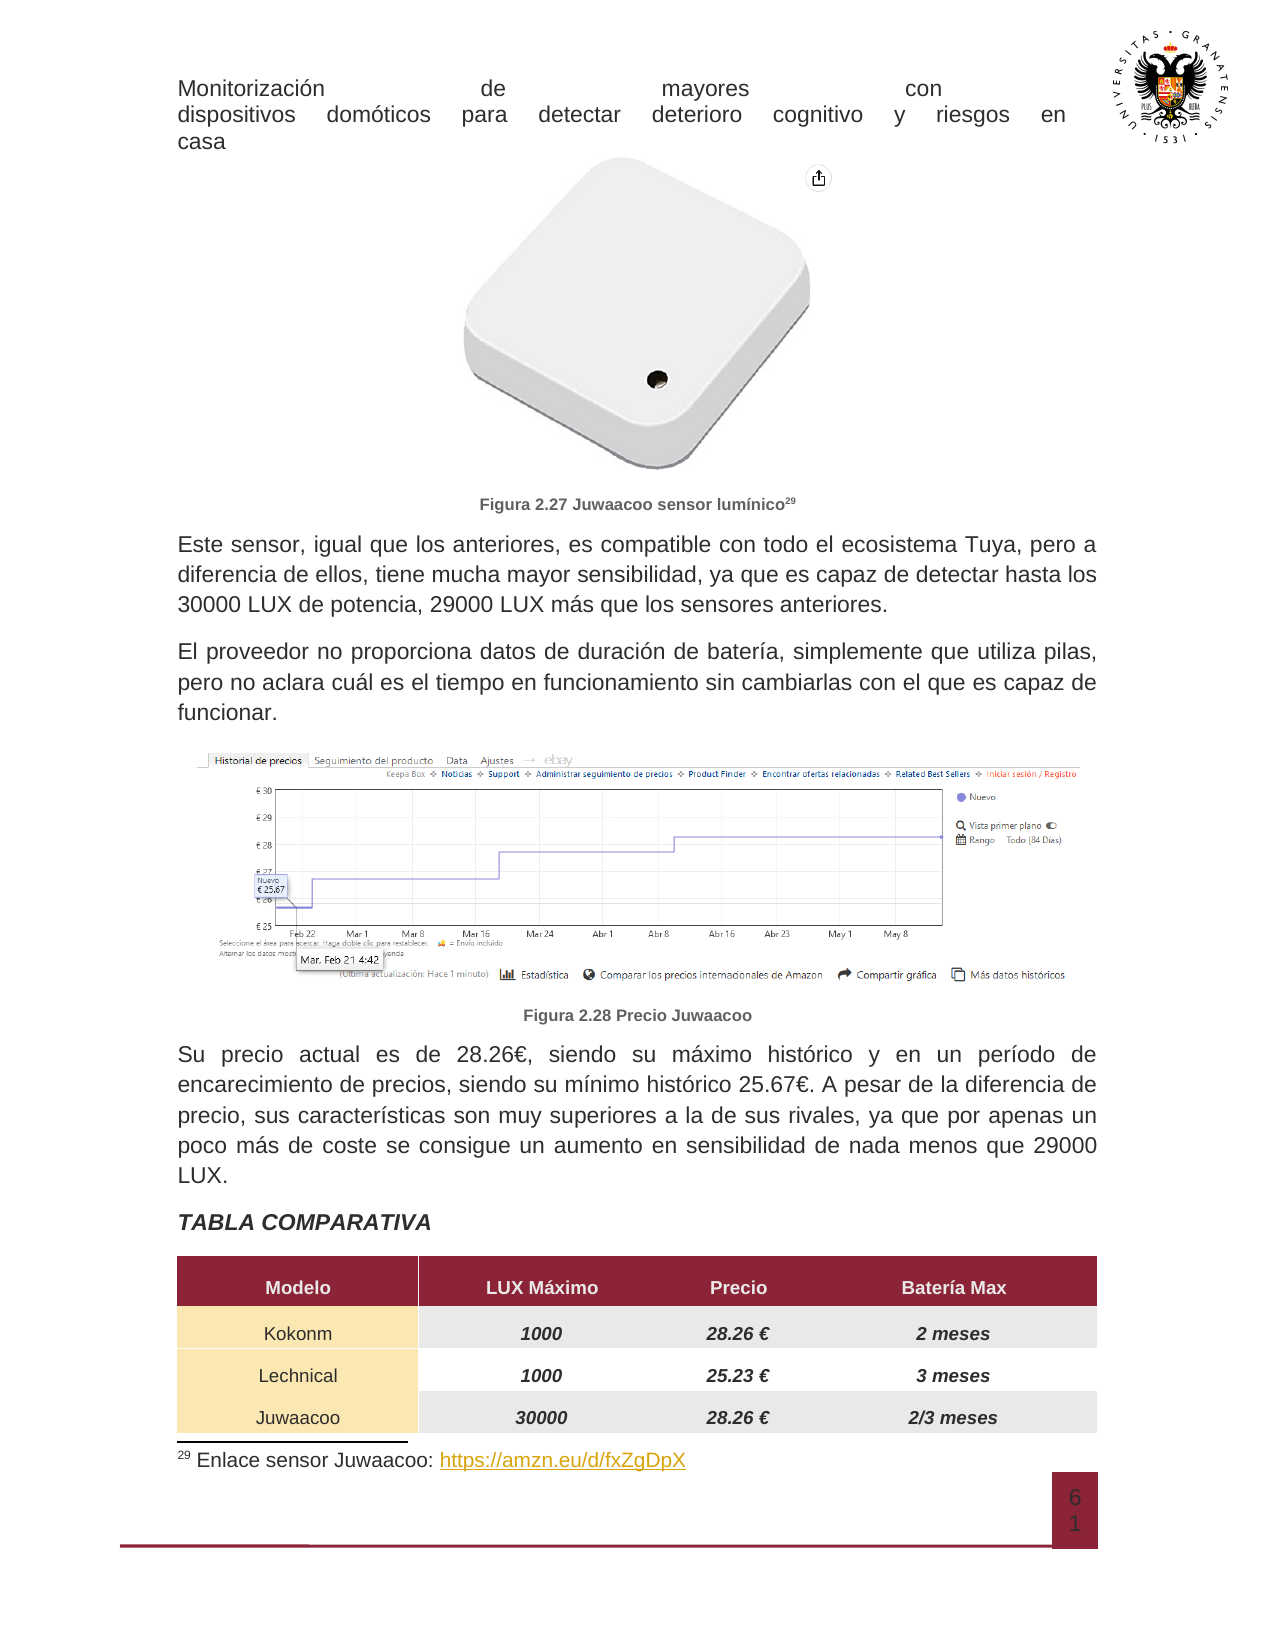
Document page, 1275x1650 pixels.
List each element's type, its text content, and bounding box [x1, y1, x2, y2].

text TABLA COMPARATIVA [177, 1209, 1098, 1235]
picture [439, 154, 836, 475]
table_cell Lechnical [177, 1349, 418, 1391]
picture [185, 745, 1090, 985]
table_cell Kokonm [177, 1306, 418, 1348]
text El proveedor no proporciona datos de duración de batería, simplemente que utiliza pilas, pero no aclara cuál es el tiempo en funcionamiento sin cambiarlas con el que es capaz de funcionar. [177, 638, 1098, 725]
table_cell 2/3 meses [811, 1391, 1097, 1433]
table_cell 28.26 € [666, 1391, 811, 1433]
text Su precio actual es de 28.26€, siendo su máximo histórico y en un período de encarecimiento de precios, siendo su mínimo histórico 25.67€. A pesar de la diferencia de precio, sus características son muy superiores a la de sus rivales, ya que por apenas un poco más de coste se consigue un aumento en sensibilidad de nada menos que 29000 LUX. [177, 1041, 1098, 1188]
table_cell 3 meses [811, 1349, 1097, 1391]
table_cell 1000 [419, 1349, 666, 1391]
table_cell 28.26 € [666, 1306, 811, 1348]
picture [1061, 22, 1275, 146]
table_header Precio [666, 1256, 811, 1306]
table_cell Juwaacoo [177, 1391, 418, 1433]
text Este sensor, igual que los anteriores, es compatible con todo el ecosistema Tuya, pero a diferencia de ellos, tiene mucha mayor sensibilidad, ya que es capaz de detectar hasta los 30000 LUX de potencia, 29000 LUX más que los sensores anteriores. [177, 531, 1098, 618]
table_header Batería Max [811, 1256, 1097, 1306]
table_cell 2 meses [811, 1306, 1097, 1348]
table_cell 1000 [419, 1306, 666, 1348]
table_header LUX Máximo [419, 1256, 666, 1306]
table_cell 30000 [419, 1391, 666, 1433]
table_cell 25.23 € [666, 1349, 811, 1391]
table_header Modelo [177, 1256, 418, 1306]
